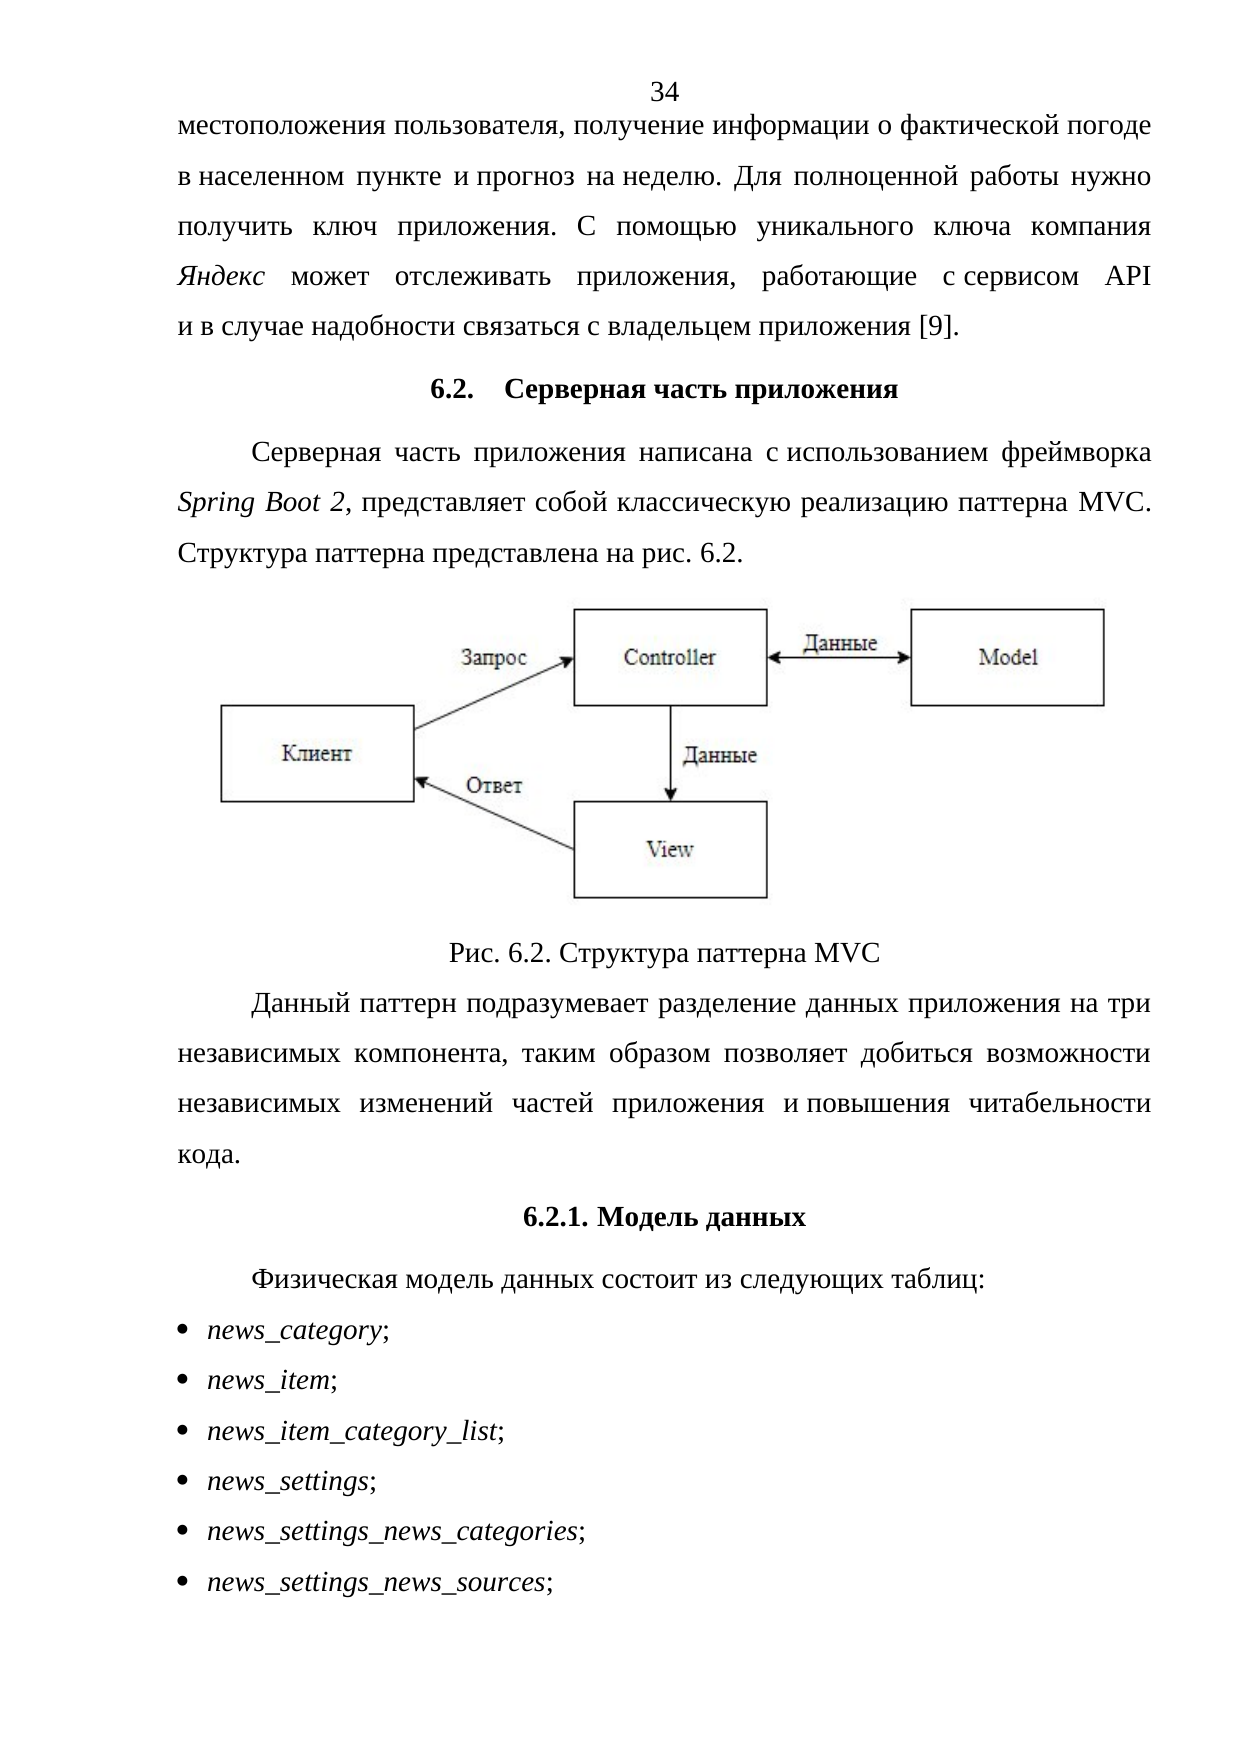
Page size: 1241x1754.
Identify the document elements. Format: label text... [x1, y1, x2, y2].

picture [208, 585, 1121, 918]
text Данный паттерн подразумевает разделение данных приложения на три независимых компонента, таким образом позволяет добиться возможности независимых изменений частей приложения и повышения читабельности кода. [177, 985, 1152, 1169]
subtitle Серверная часть приложения [177, 371, 1152, 405]
list news_item_category_list; [177, 1413, 1152, 1446]
list news_settings_news_categories; [177, 1513, 1152, 1547]
list news_settings; [177, 1463, 1152, 1497]
list news_item; [177, 1362, 1152, 1396]
text Рис. 6.2. Структура паттерна MVC [177, 935, 1152, 968]
list news_settings_news_sources; [177, 1564, 1152, 1598]
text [177, 107, 1152, 342]
text Физическая модель данных состоит из следующих таблиц: [177, 1262, 1152, 1295]
list Модель данных [177, 1199, 1152, 1232]
text Серверная часть приложения написана с использованием фреймворка Spring Boot 2, представляет собой классическую реализацию паттерна MVC. Структура паттерна представлена на рис. 6.2. [177, 434, 1152, 568]
list news_category; [177, 1312, 1152, 1346]
